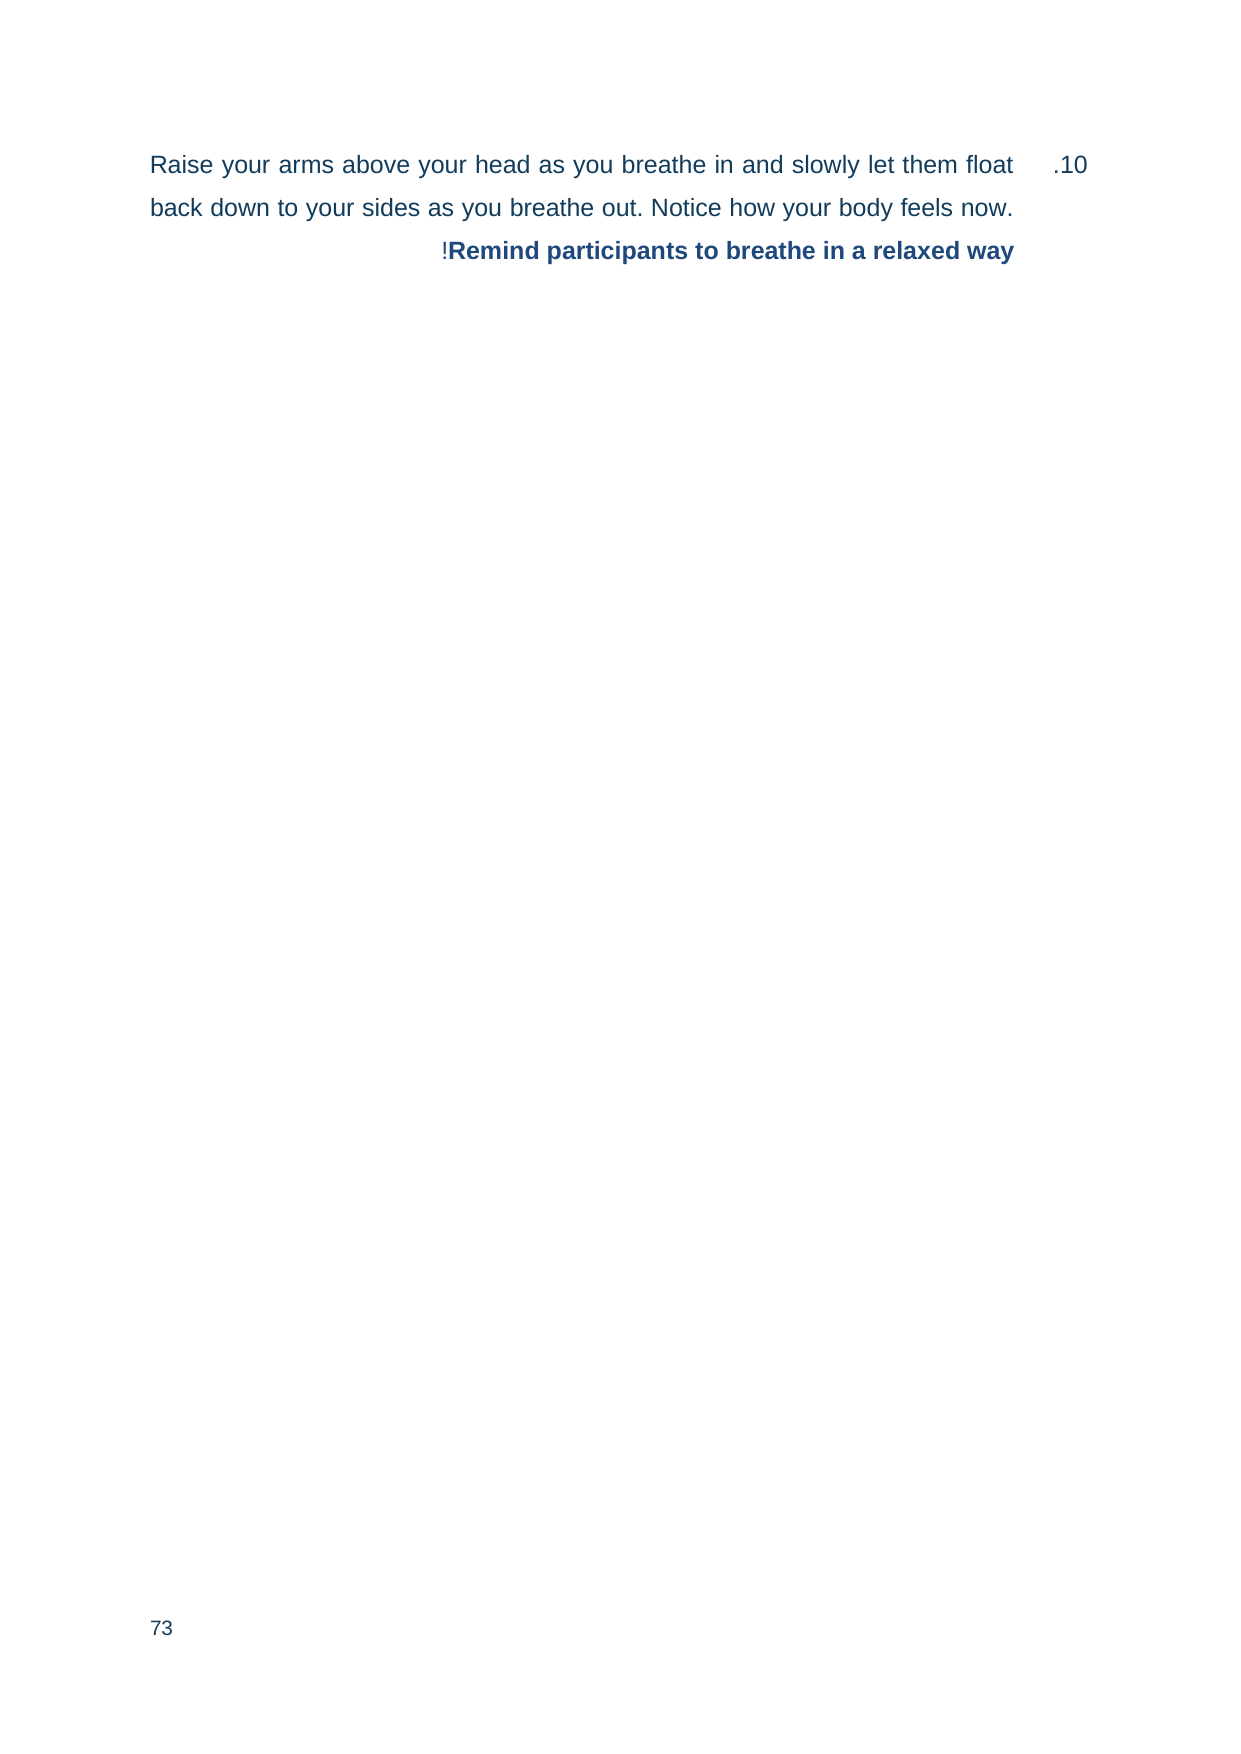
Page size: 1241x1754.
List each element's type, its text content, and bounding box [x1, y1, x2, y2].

list Raise your arms above your head as you breathe in and slowly let them float back down to your sides as you breathe out. Notice how your body feels now. Remind participants to breathe in a relaxed way! [150, 150, 1053, 265]
